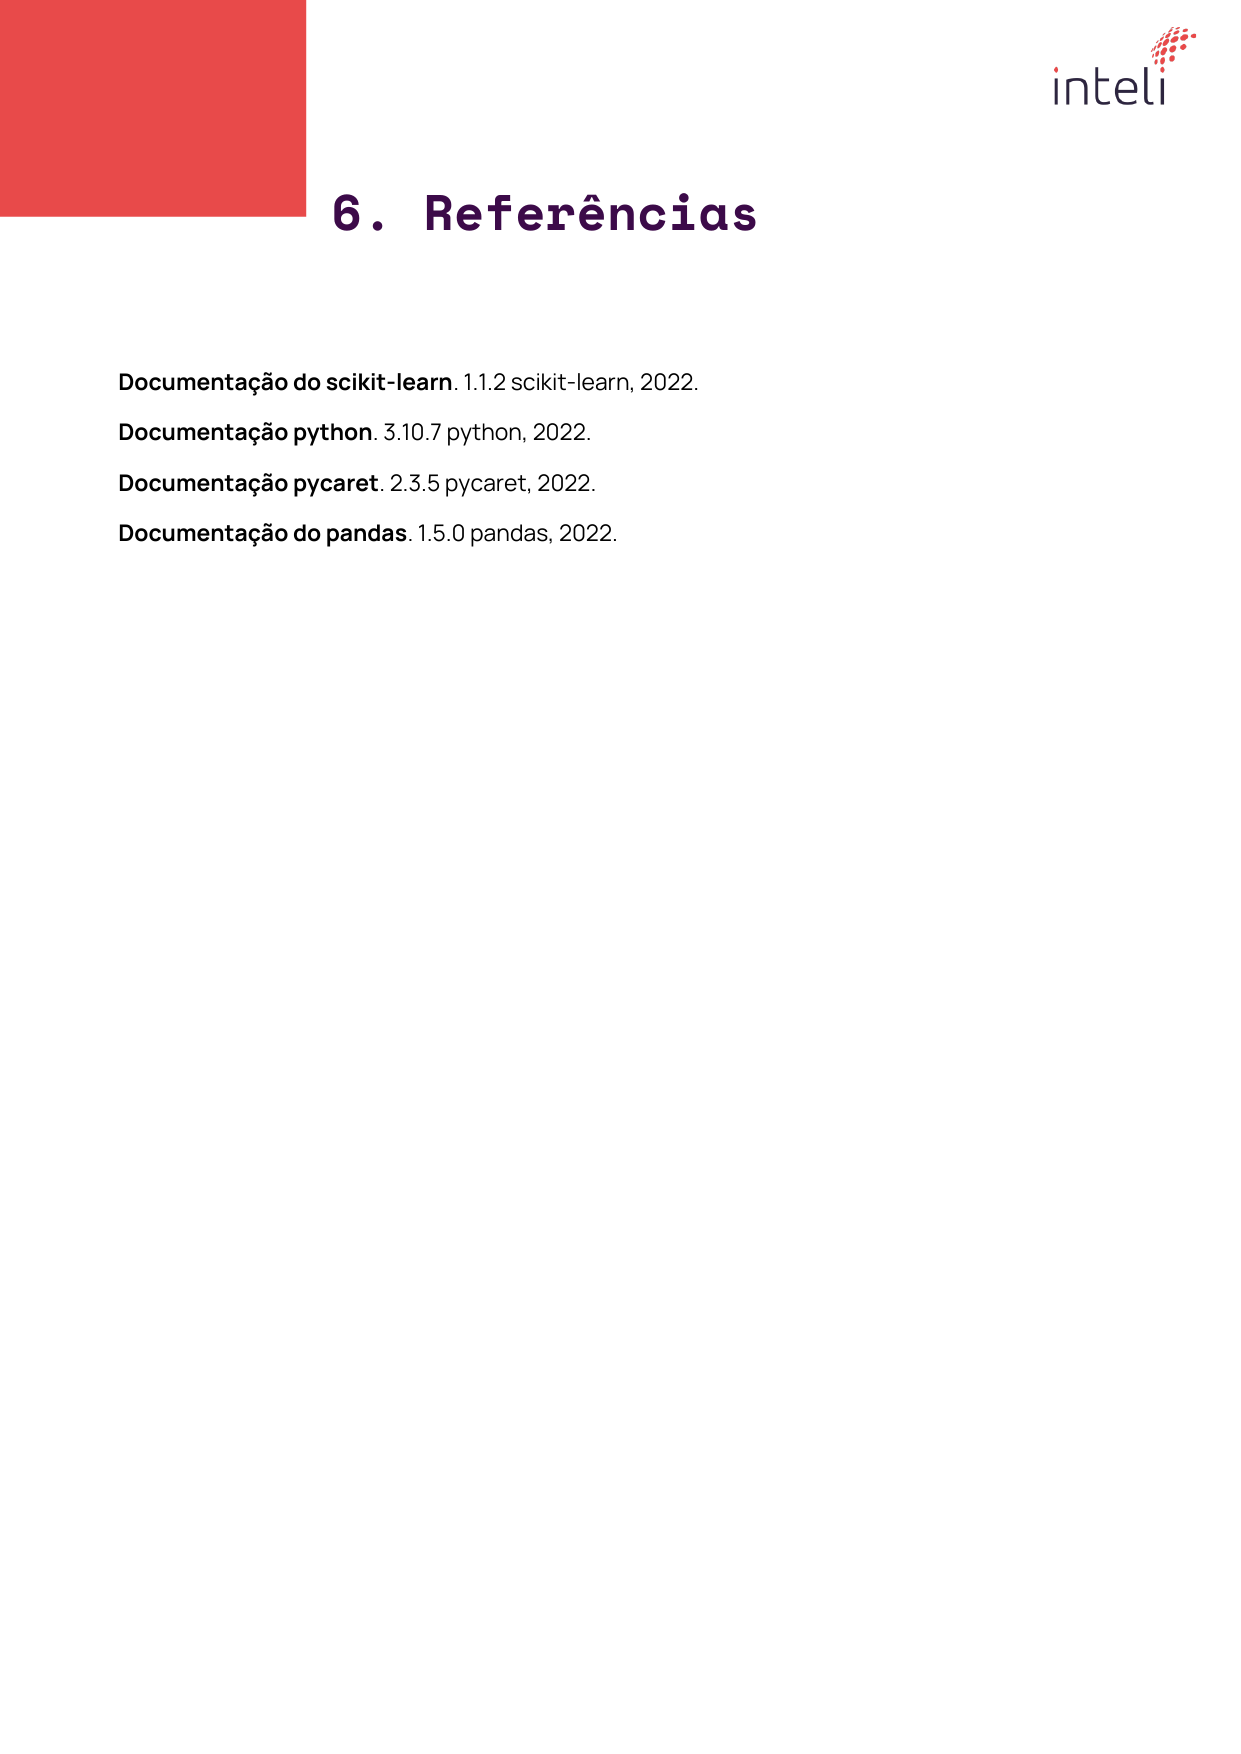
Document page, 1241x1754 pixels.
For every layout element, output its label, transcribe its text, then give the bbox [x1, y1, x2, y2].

text Documentação do pandas. 1.5.0 pandas, 2022. [118, 517, 1122, 549]
text Documentação do scikit-learn. 1.1.2 scikit-learn, 2022. [118, 366, 1122, 397]
subtitle 6. Referências [118, 174, 1122, 248]
picture [1054, 27, 1197, 105]
picture [0, 0, 307, 217]
text Documentação pycaret. 2.3.5 pycaret, 2022. [118, 467, 1122, 498]
text Documentação python. 3.10.7 python, 2022. [118, 416, 1122, 448]
